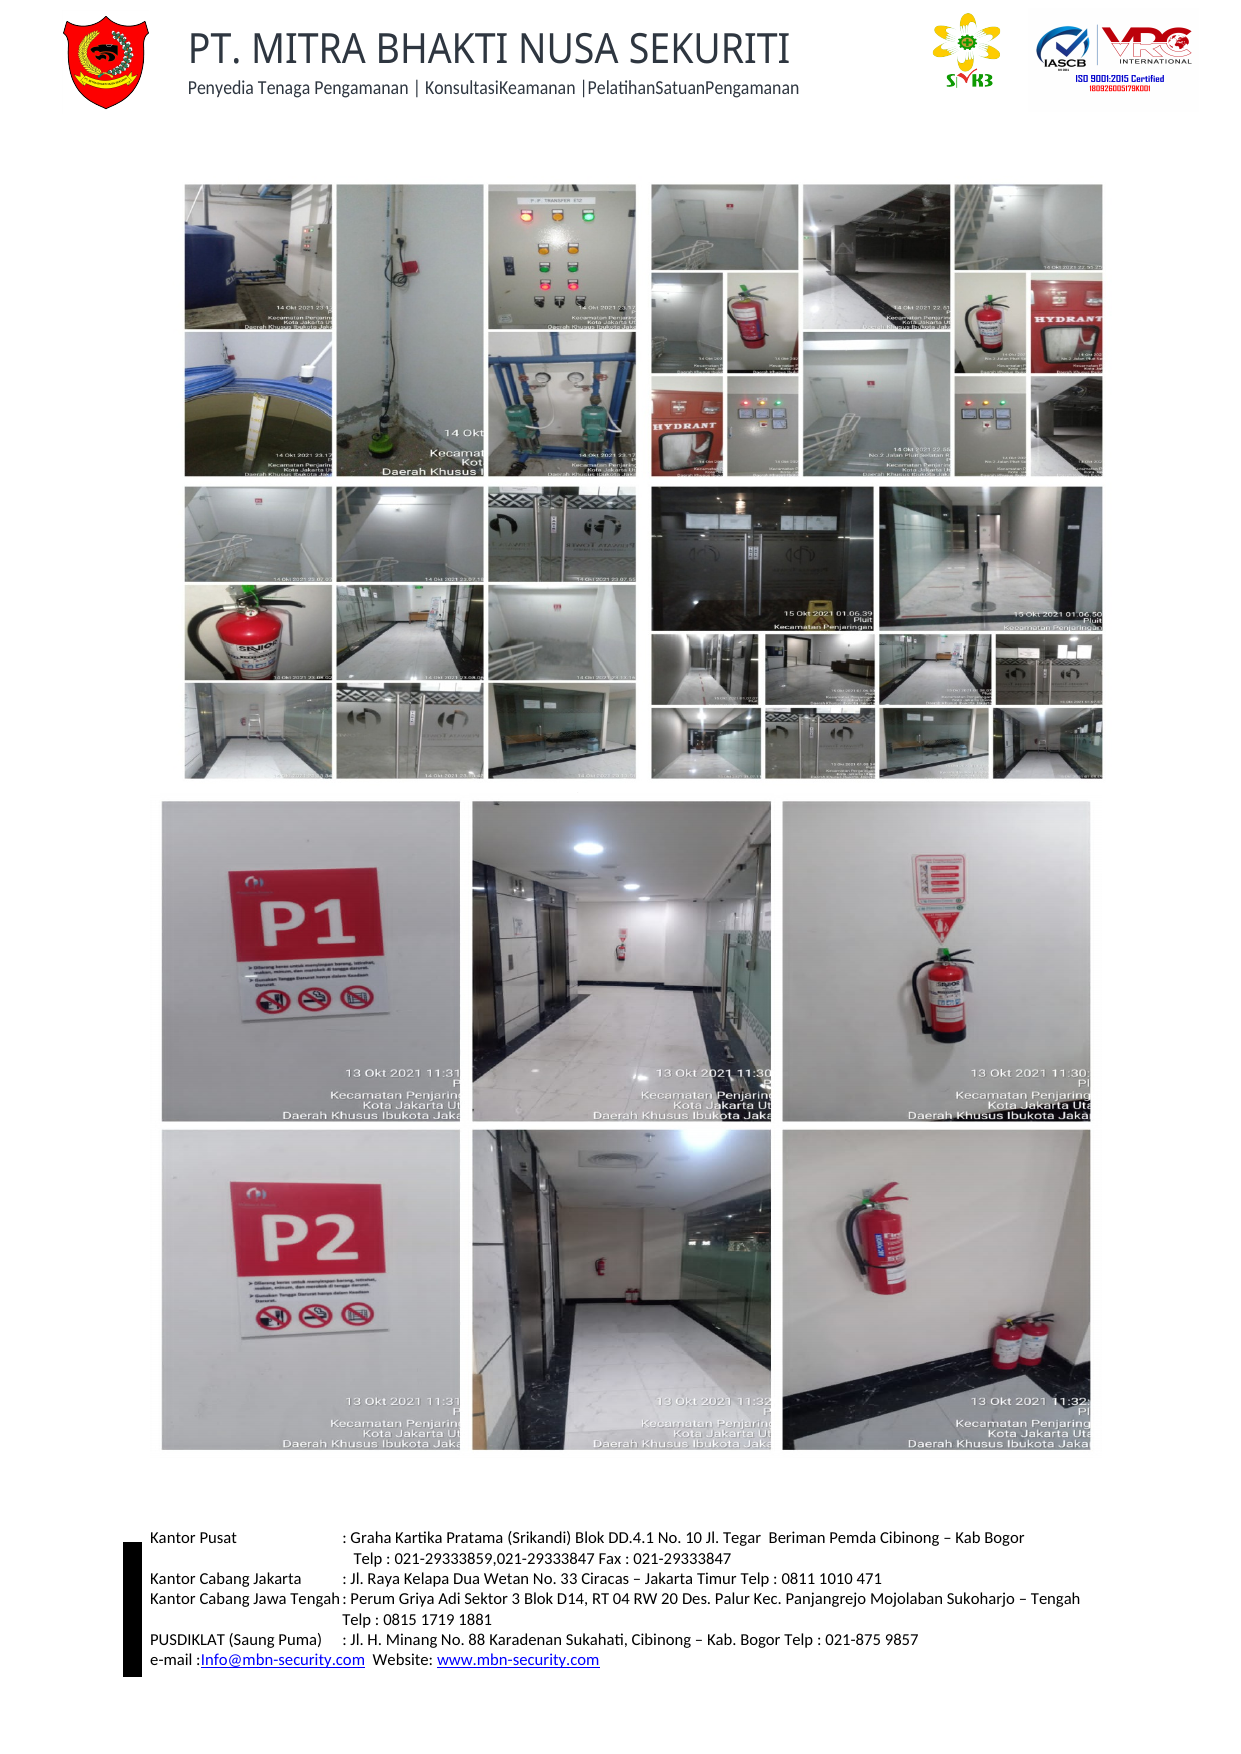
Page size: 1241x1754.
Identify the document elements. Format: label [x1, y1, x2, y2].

picture [1028, 8, 1199, 112]
picture [172, 176, 1114, 786]
picture [932, 13, 1001, 88]
picture [150, 793, 1102, 1458]
picture [62, 10, 149, 114]
